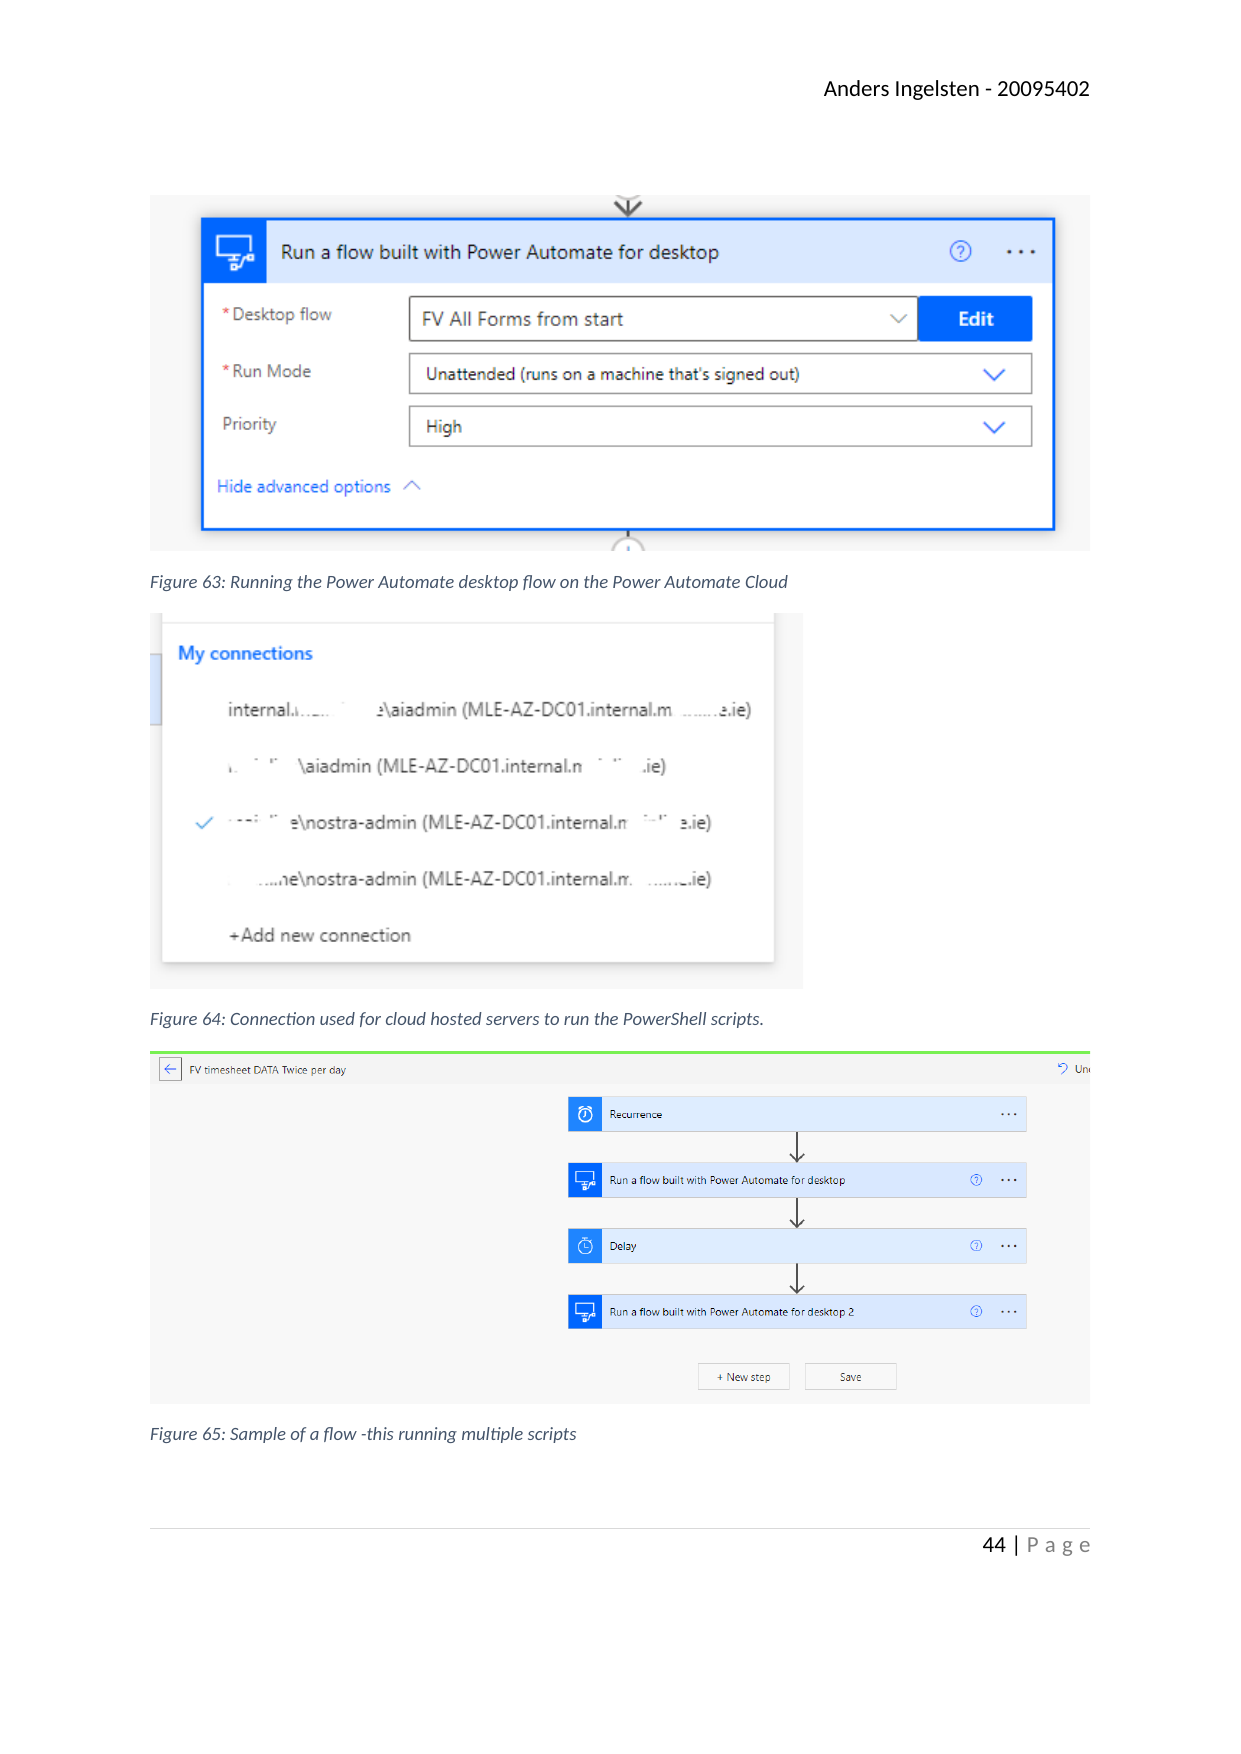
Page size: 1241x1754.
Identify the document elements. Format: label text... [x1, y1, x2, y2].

text Figure : Running the Power Automate desktop flow on the Power Automate Cloud [150, 570, 1090, 593]
text Figure : Connection used for cloud hosted servers to run the PowerShell scripts. [150, 1007, 1090, 1030]
picture [150, 613, 804, 989]
text Figure : Sample of a flow -this running multiple scripts [150, 1422, 1090, 1445]
picture [150, 195, 1091, 551]
picture [150, 1051, 1091, 1404]
